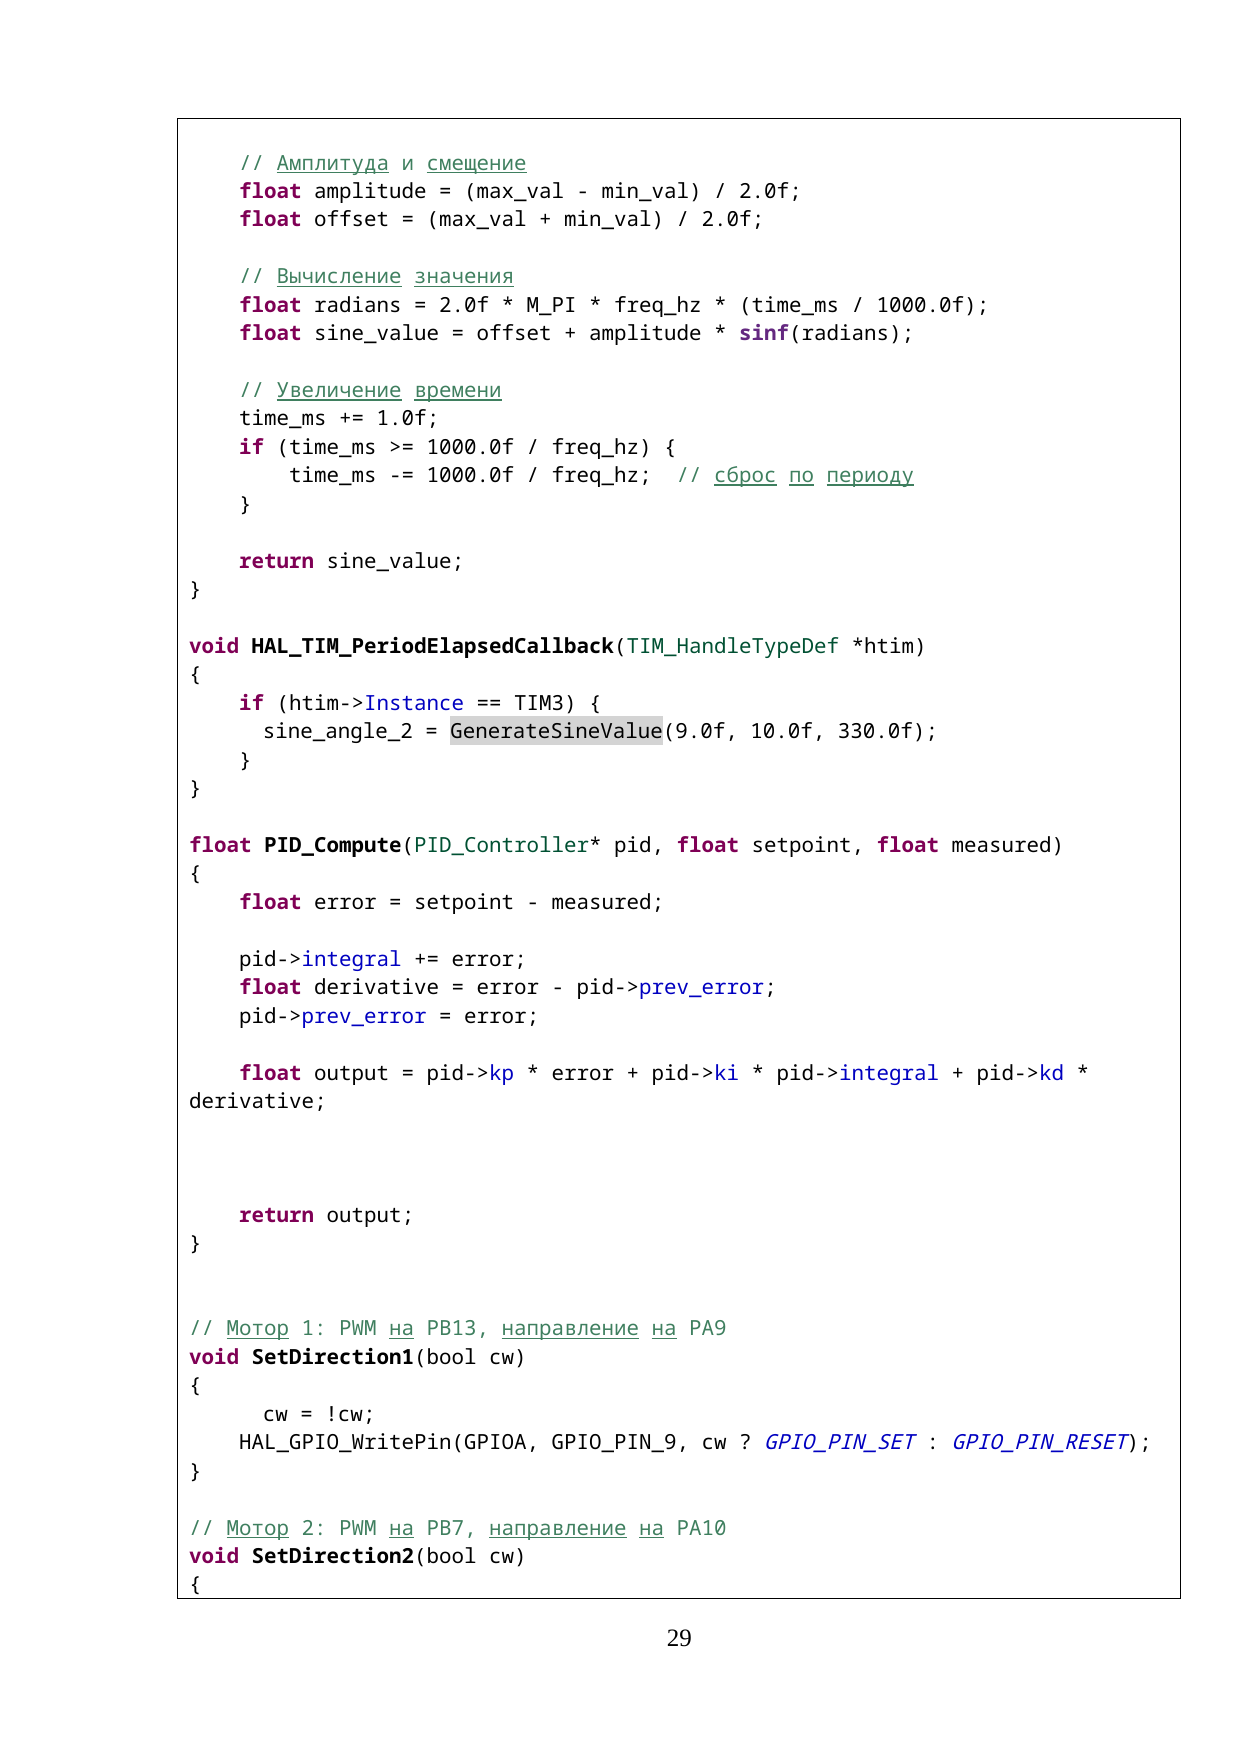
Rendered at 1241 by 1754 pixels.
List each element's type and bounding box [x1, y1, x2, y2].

table_header [178, 119, 1180, 1598]
